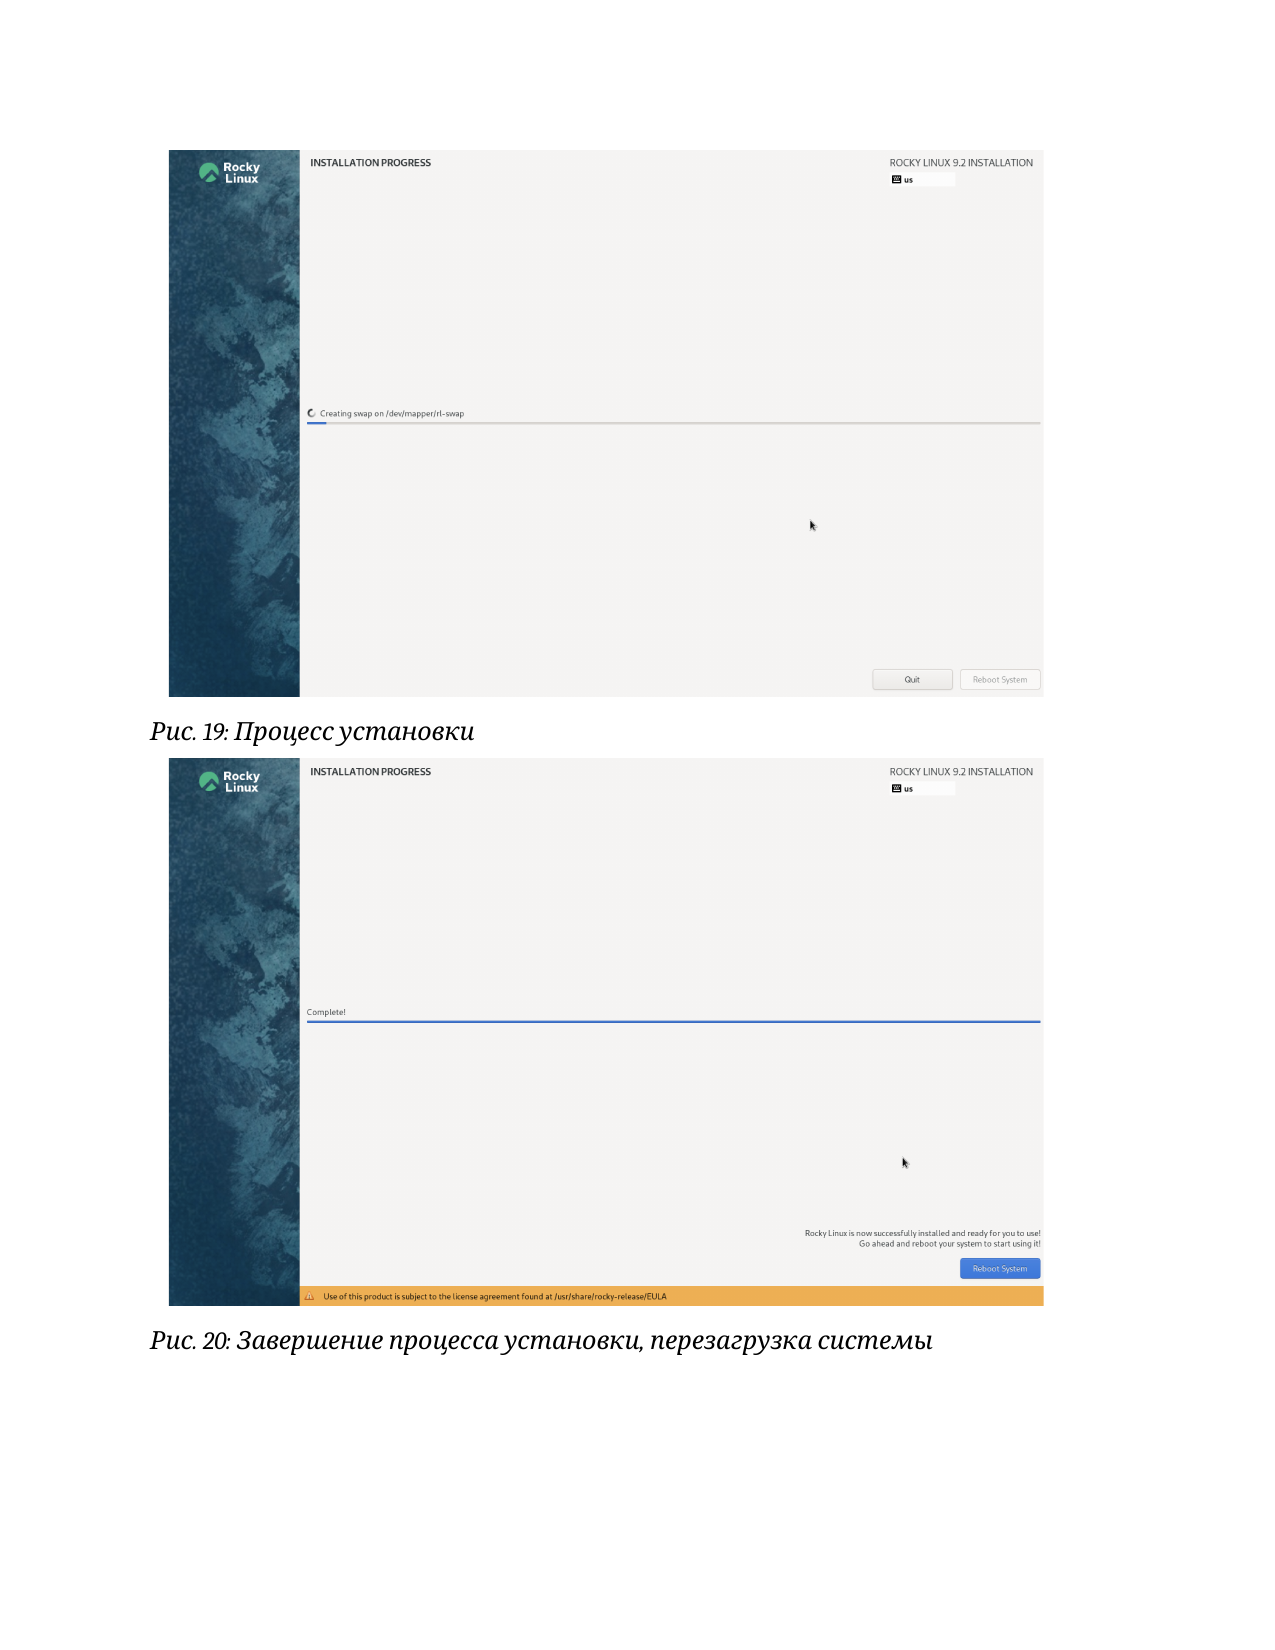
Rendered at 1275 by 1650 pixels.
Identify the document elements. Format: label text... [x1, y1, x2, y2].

picture [168, 758, 1044, 1306]
text Рис. 19: Процесс установки [150, 718, 1125, 746]
picture [168, 150, 1044, 697]
text Рис. 20: Завершение процесса установки, перезагрузка системы [150, 1327, 1125, 1355]
